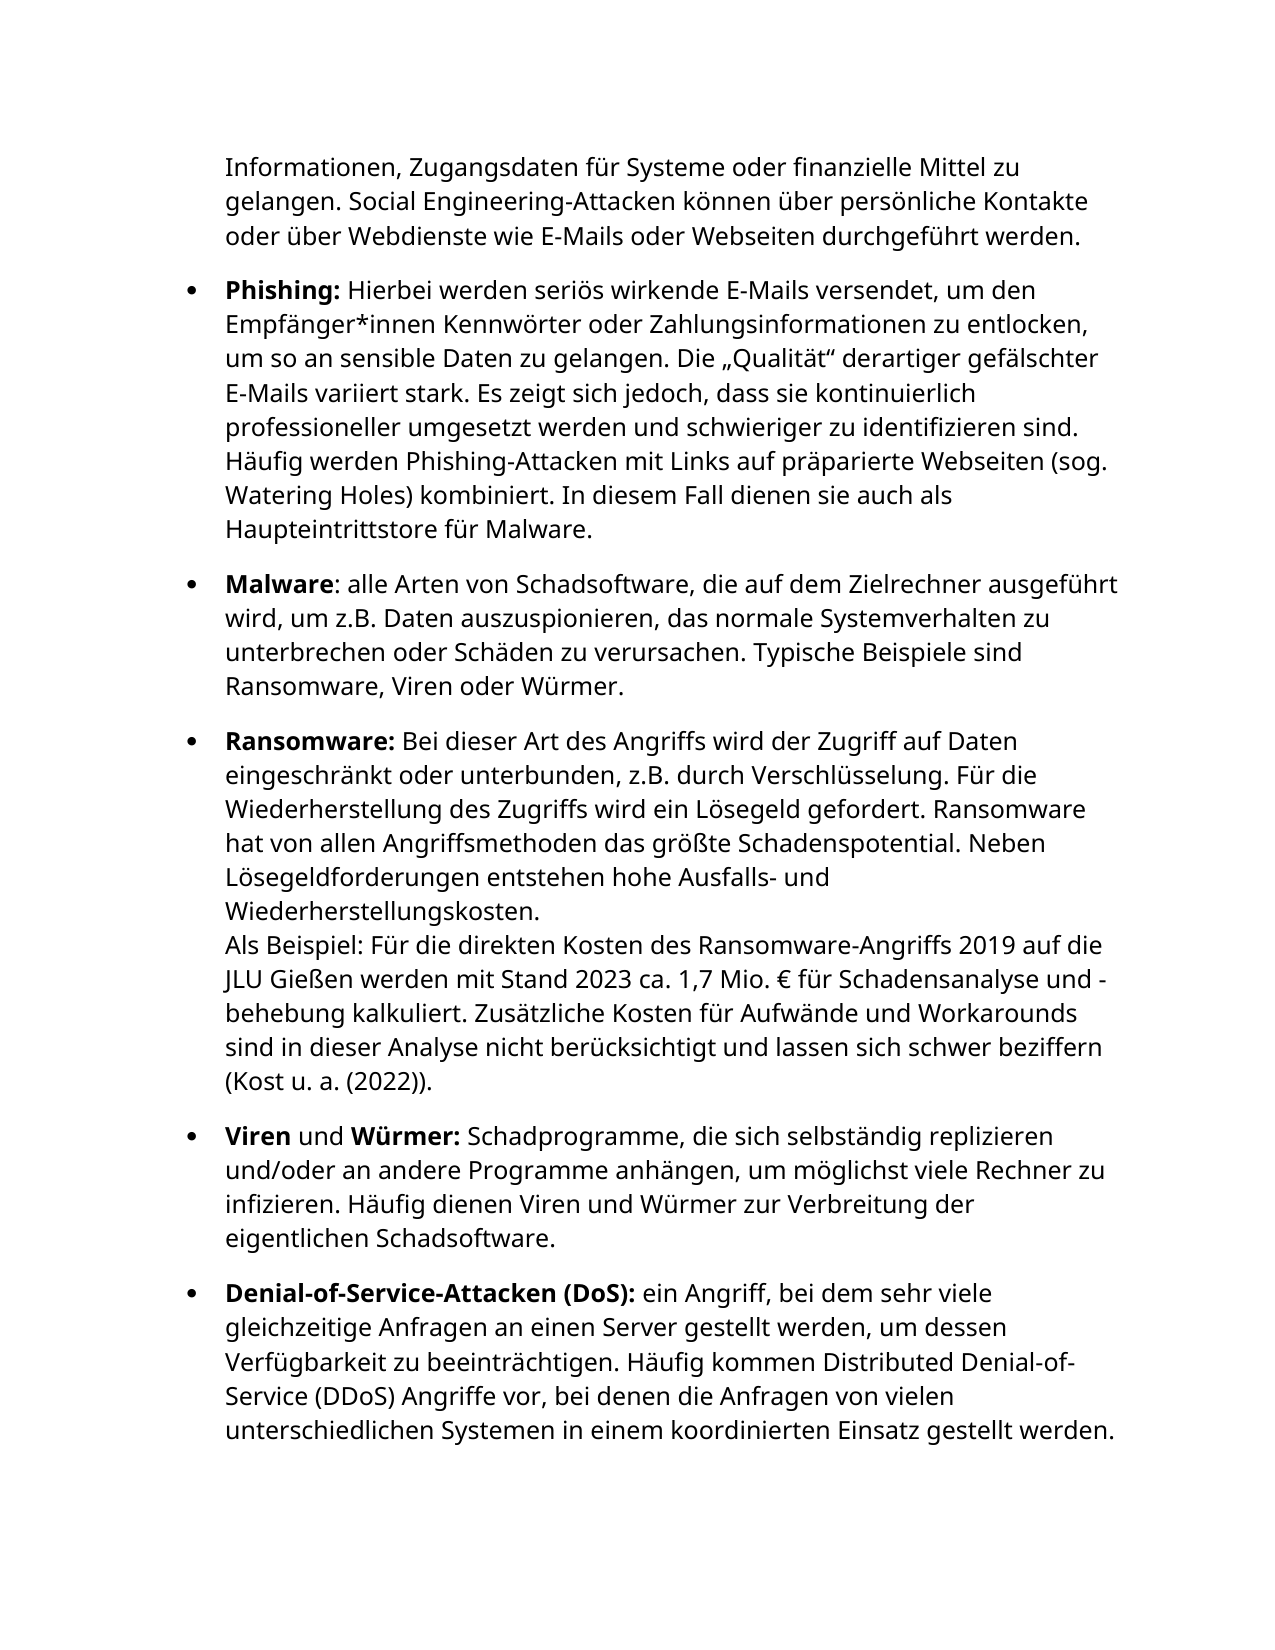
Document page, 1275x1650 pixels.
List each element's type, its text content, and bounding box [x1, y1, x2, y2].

list Viren und Würmer: Schadprogramme, die sich selbständig replizieren und/oder an andere Programme anhängen, um möglichst viele Rechner zu infizieren. Häufig dienen Viren und Würmer zur Verbreitung der eigentlichen Schadsoftware. [187, 1119, 1125, 1255]
list Denial-of-Service-Attacken (DoS): ein Angriff, bei dem sehr viele gleichzeitige Anfragen an einen Server gestellt werden, um dessen Verfügbarkeit zu beeinträchtigen. Häufig kommen Distributed Denial-of-Service (DDoS) Angriffe vor, bei denen die Anfragen von vielen unterschiedlichen Systemen in einem koordinierten Einsatz gestellt werden. [187, 1276, 1125, 1446]
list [187, 150, 1125, 252]
list Ransomware: Bei dieser Art des Angriffs wird der Zugriff auf Daten eingeschränkt oder unterbunden, z.B. durch Verschlüsselung. Für die Wiederherstellung des Zugriffs wird ein Lösegeld gefordert. Ransomware hat von allen Angriffsmethoden das größte Schadenspotential. Neben Lösegeldforderungen entstehen hohe Ausfalls- und Wiederherstellungskosten. Als Beispiel: Für die direkten Kosten des Ransomware-Angriffs 2019 auf die JLU Gießen werden mit Stand 2023 ca. 1,7 Mio. € für Schadensanalyse und -behebung kalkuliert. Zusätzliche Kosten für Aufwände und Workarounds sind in dieser Analyse nicht berücksichtigt und lassen sich schwer beziffern (Kost u. a. (2022)). [187, 723, 1125, 1098]
list Phishing: Hierbei werden seriös wirkende E-Mails versendet, um den Empfänger*innen Kennwörter oder Zahlungsinformationen zu entlocken, um so an sensible Daten zu gelangen. Die „Qualität“ derartiger gefälschter E-Mails variiert stark. Es zeigt sich jedoch, dass sie kontinuierlich professioneller umgesetzt werden und schwieriger zu identifizieren sind. Häufig werden Phishing-Attacken mit Links auf präparierte Webseiten (sog. Watering Holes) kombiniert. In diesem Fall dienen sie auch als Haupteintrittstore für Malware. [187, 273, 1125, 546]
list Malware: alle Arten von Schadsoftware, die auf dem Zielrechner ausgeführt wird, um z.B. Daten auszuspionieren, das normale Systemverhalten zu unterbrechen oder Schäden zu verursachen. Typische Beispiele sind Ransomware, Viren oder Würmer. [187, 566, 1125, 703]
